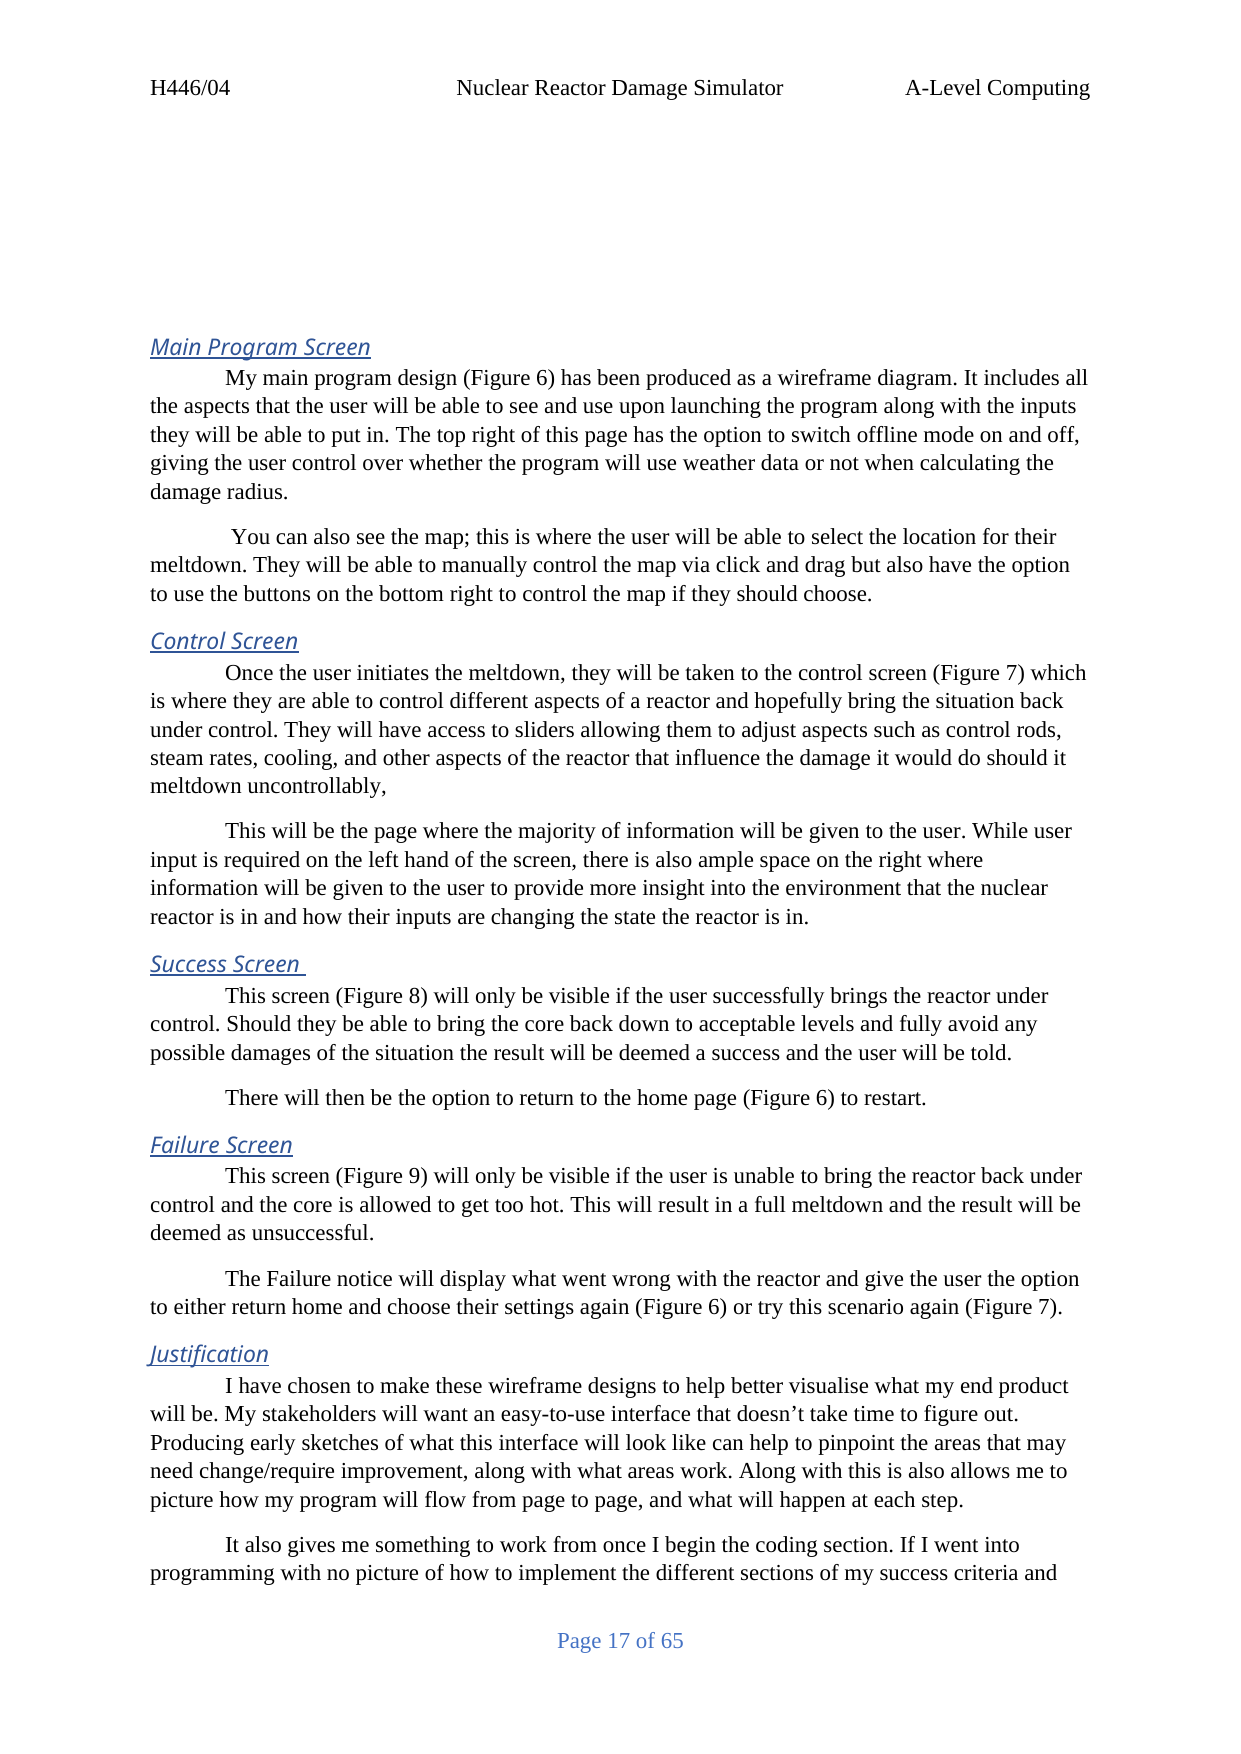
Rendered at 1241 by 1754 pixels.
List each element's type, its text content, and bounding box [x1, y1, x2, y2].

subtitle Success Screen [150, 1038, 1090, 1069]
text You can also see the map; this is where the user will be able to select the location for their meltdown. They will be able to manually control the map via click and drag but also have the option to use the buttons on the bottom right to control the map if they should choose. [150, 613, 1090, 696]
text The Failure notice will display what went wrong with the reactor and give the user the option to either return home and choose their settings again (Figure 6) or try this scenario again (Figure 7). [150, 1355, 1090, 1409]
text This screen (Figure 9) will only be visible if the user is unable to bring the reactor back under control and the core is allowed to get too hot. This will result in a full meltdown and the result will be deemed as unsuccessful. [150, 1253, 1090, 1336]
subtitle Control Screen [150, 715, 1090, 746]
subtitle Justification [150, 1428, 1090, 1459]
text I have chosen to make these wireframe designs to help better visualise what my end product will be. My stakeholders will want an easy-to-use interface that doesn’t take time to figure out. Producing early sketches of what this interface will look like can help to pinpoint the areas that may need change/require improvement, along with what areas work. Along with this is also allows me to picture how my program will flow from page to page, and what will happen at each step. [150, 1462, 1090, 1602]
text Once the user initiates the meltdown, they will be taken to the control screen (Figure 7) which is where they are able to control different aspects of a reactor and hopefully bring the situation back under control. They will have access to sliders allowing them to adjust aspects such as control rods, steam rates, cooling, and other aspects of the reactor that influence the damage it would do should it meltdown uncontrollably, [150, 749, 1090, 889]
subtitle Failure Screen [150, 1219, 1090, 1250]
text There will then be the option to return to the home page (Figure 6) to restart. [150, 1174, 1090, 1200]
text This screen (Figure 8) will only be visible if the user successfully brings the reactor under control. Should they be able to bring the core back down to acceptable levels and fully avoid any possible damages of the situation the result will be deemed a success and the user will be told. [150, 1072, 1090, 1155]
text This will be the page where the majority of information will be given to the user. While user input is required on the left hand of the screen, there is also ample space on the right where information will be given to the user to provide more insight into the environment that the nuclear reactor is in and how their inputs are changing the state the reactor is in. [150, 908, 1090, 1019]
subtitle Main Program Screen [150, 421, 1090, 452]
text My main program design (Figure 6) has been produced as a wireframe diagram. It includes all the aspects that the user will be able to see and use upon launching the program along with the inputs they will be able to put in. The top right of this page has the option to switch offline mode on and off, giving the user control over whether the program will use weather data or not when calculating the damage radius. [150, 454, 1090, 594]
